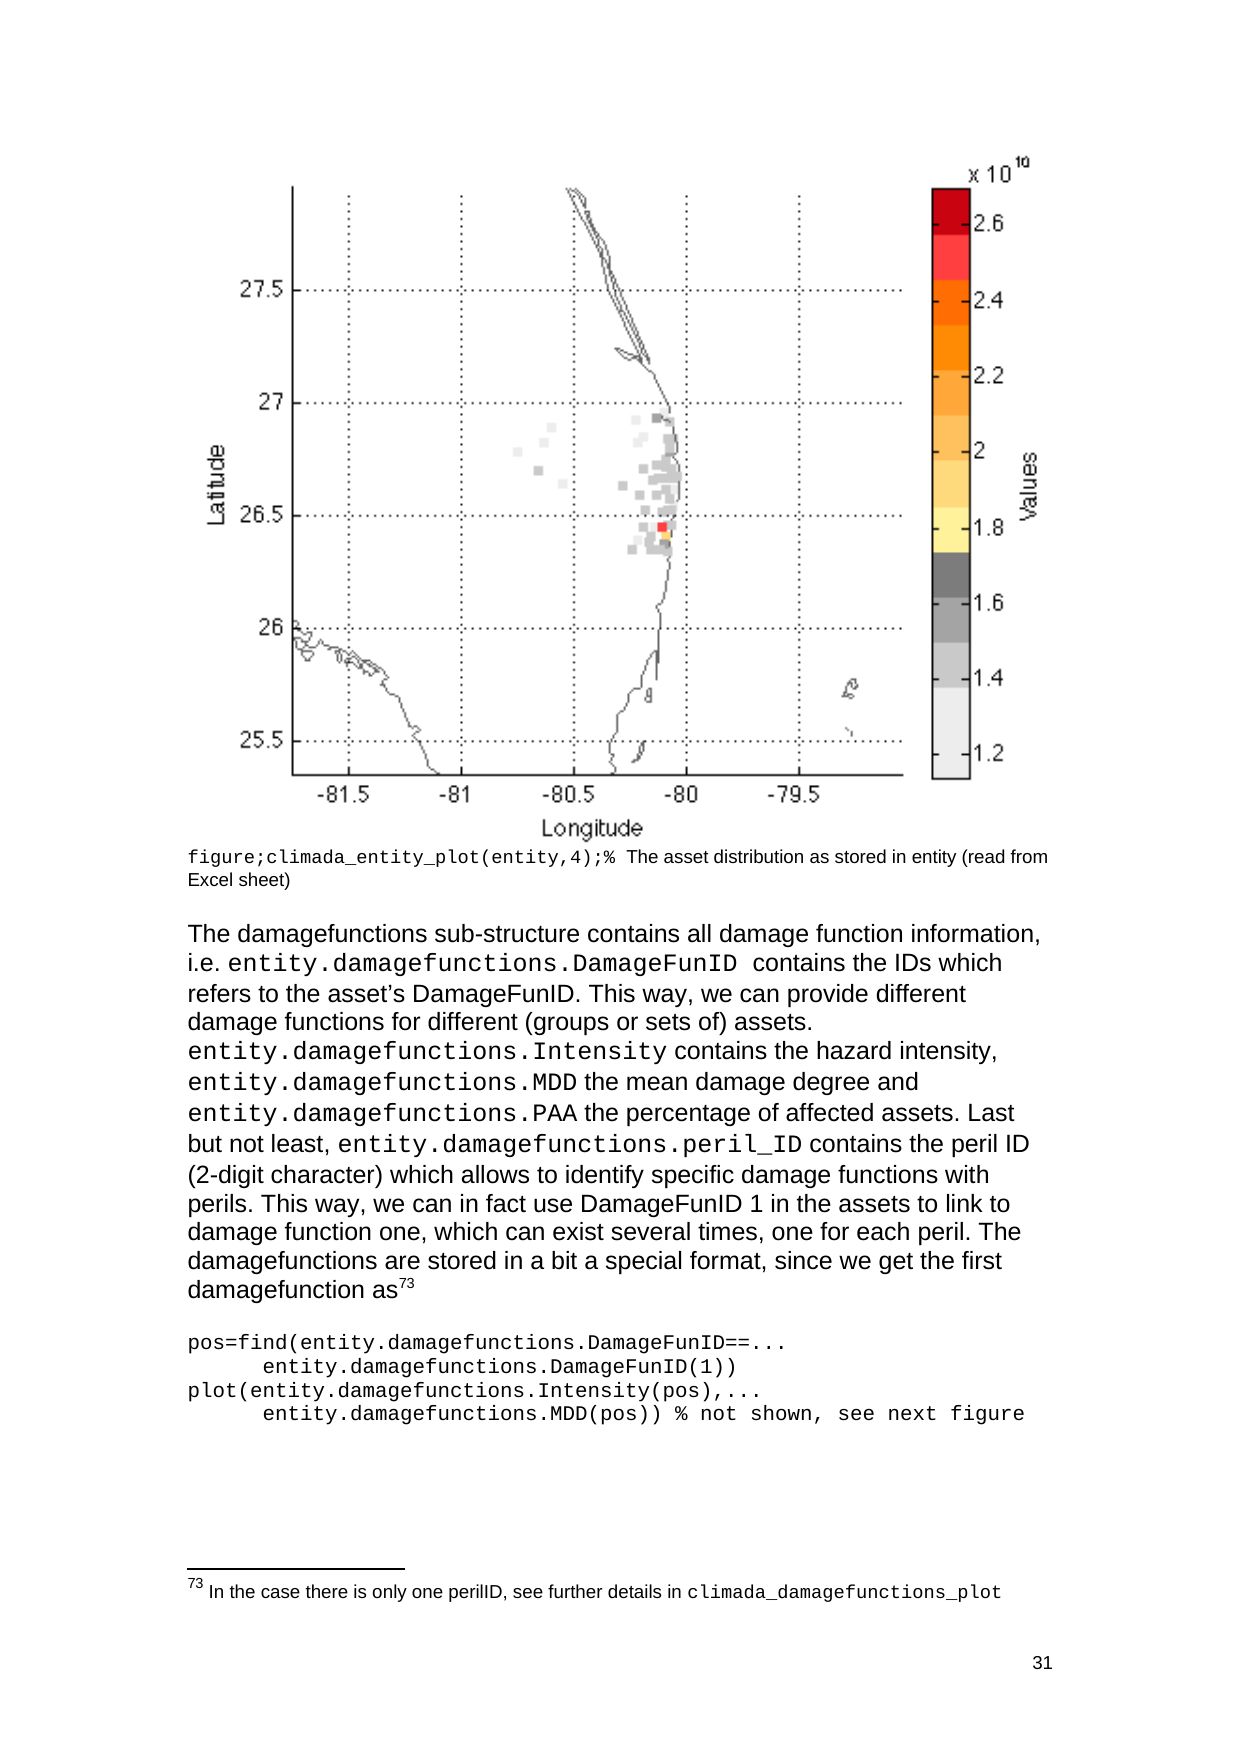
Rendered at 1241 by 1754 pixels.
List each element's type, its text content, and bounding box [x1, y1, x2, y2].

text plot(entity.damagefunctions.Intensity(pos),... entity.damagefunctions.MDD(pos)) % not shown, see next figure [187, 1380, 1053, 1427]
picture [187, 150, 1052, 846]
text The damagefunctions sub-structure contains all damage function information, i.e. entity.damagefunctions.DamageFunID contains the IDs which refers to the asset’s DamageFunID. This way, we can provide different damage functions for different (groups or sets of) assets. entity.damagefunctions.Intensity contains the hazard intensity, entity.damagefunctions.MDD the mean damage degree and entity.damagefunctions.PAA the percentage of affected assets. Last but not least, entity.damagefunctions.peril_ID contains the peril ID (2-digit character) which allows to identify specific damage functions with perils. This way, we can in fact use DamageFunID 1 in the assets to link to damage function one, which can exist several times, one for each peril. The damagefunctions are stored in a bit a special format, since we get the first damagefunction as [187, 919, 1053, 1304]
text pos=find(entity.damagefunctions.DamageFunID==... entity.damagefunctions.DamageFunID(1)) [187, 1332, 1053, 1380]
text figure;climada_entity_plot(entity,4);% The asset distribution as stored in entity (read from Excel sheet) [187, 846, 1053, 891]
